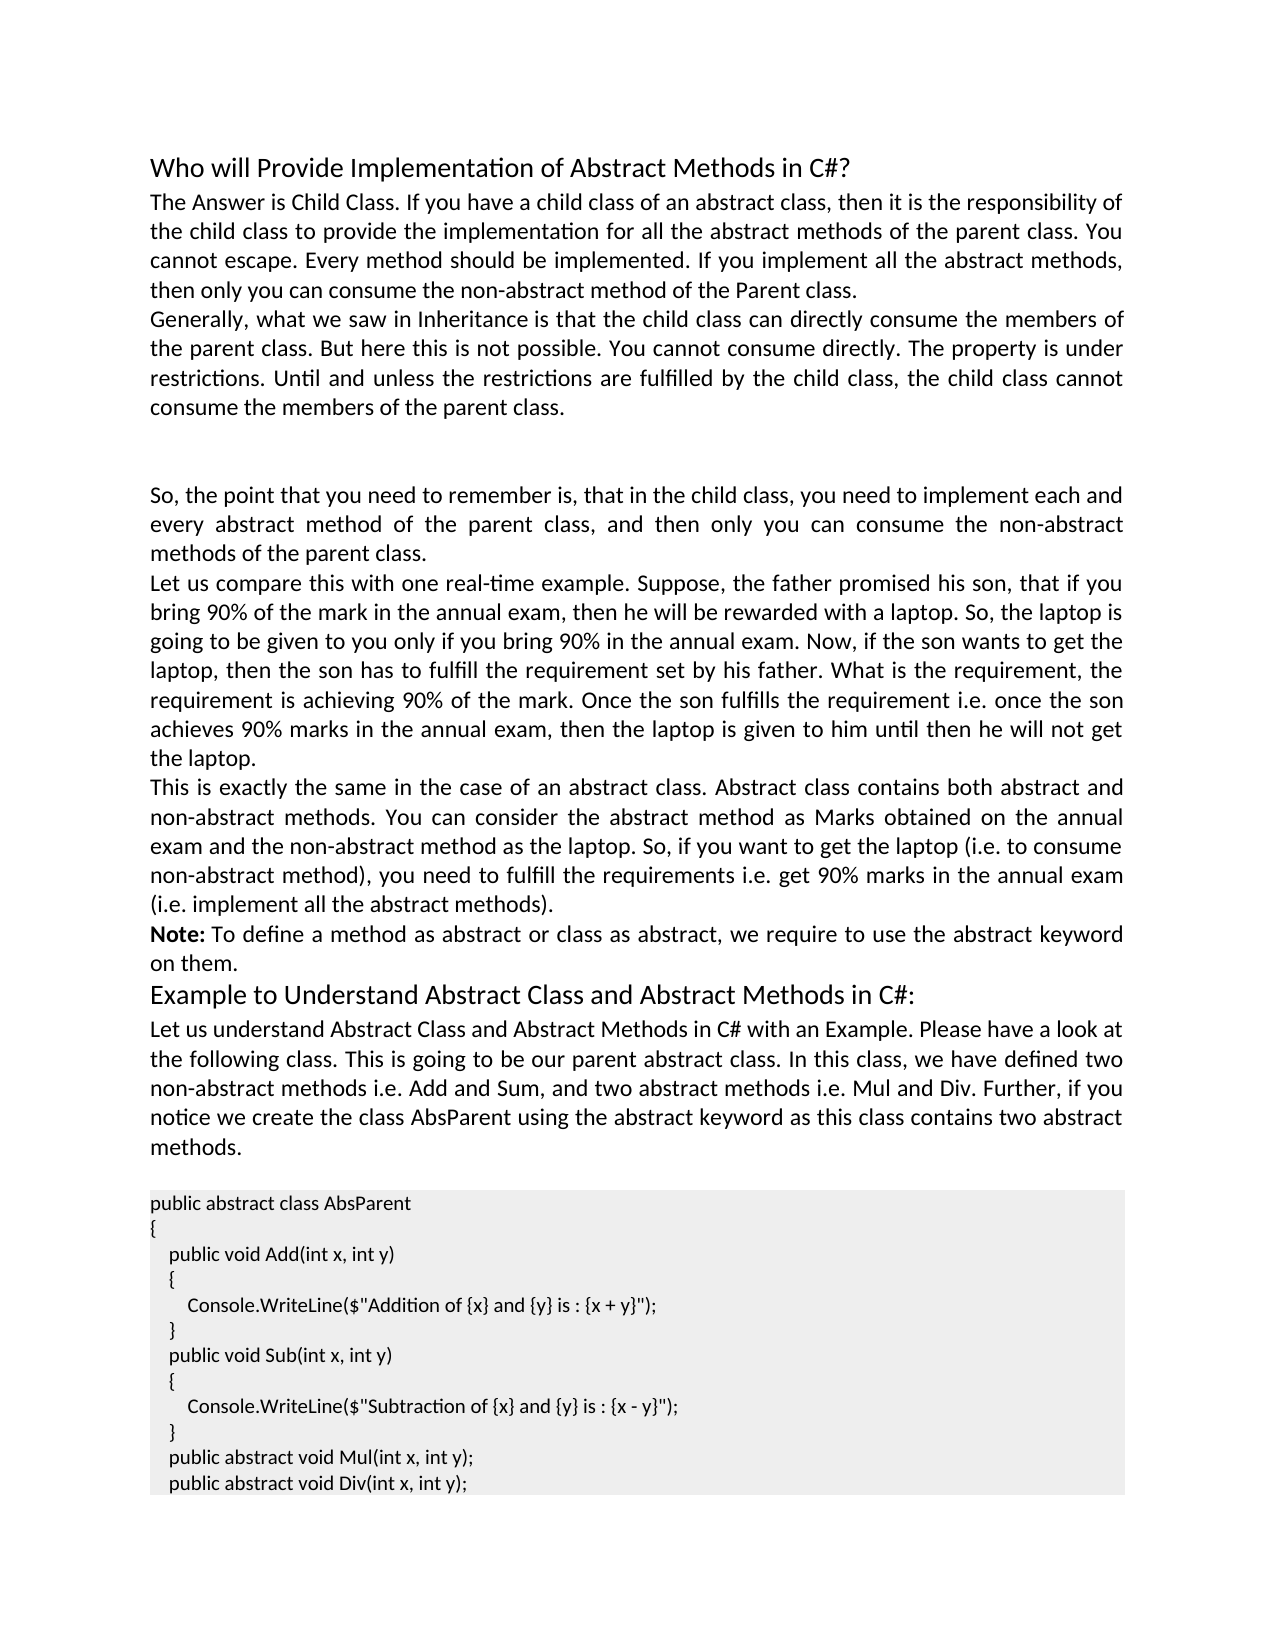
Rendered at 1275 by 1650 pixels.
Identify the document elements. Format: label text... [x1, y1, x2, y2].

text Console.WriteLine($"Addition of {x} and {y} is : {x + y}"); [150, 1292, 1125, 1317]
text Let us compare this with one real-time example. Suppose, the father promised his son, that if you bring 90% of the mark in the annual exam, then he will be rewarded with a laptop. So, the laptop is going to be given to you only if you bring 90% in the annual exam. Now, if the son wants to get the laptop, then the son has to fulfill the requirement set by his father. What is the requirement, the requirement is achieving 90% of the mark. Once the son fulfills the requirement i.e. once the son achieves 90% marks in the annual exam, then the laptop is given to him until then he will not get the laptop. [150, 568, 1125, 772]
text public void Sub(int x, int y) [150, 1343, 1125, 1368]
text Let us understand Abstract Class and Abstract Methods in C# with an Example. Please have a look at the following class. This is going to be our parent abstract class. In this class, we have defined two non-abstract methods i.e. Add and Sum, and two abstract methods i.e. Mul and Div. Further, if you notice we create the class AbsParent using the abstract keyword as this class contains two abstract methods. [150, 1014, 1125, 1161]
text public abstract void Mul(int x, int y); [150, 1444, 1125, 1470]
text { [150, 1368, 1125, 1393]
text } [150, 1317, 1125, 1343]
text This is exactly the same in the case of an abstract class. Abstract class contains both abstract and non-abstract methods. You can consider the abstract method as Marks obtained on the annual exam and the non-abstract method as the laptop. So, if you want to get the laptop (i.e. to consume non-abstract method), you need to fulfill the requirements i.e. get 90% marks in the annual exam (i.e. implement all the abstract methods). [150, 772, 1125, 919]
text Generally, what we saw in Inheritance is that the child class can directly consume the members of the parent class. But here this is not possible. You cannot consume directly. The property is under restrictions. Until and unless the restrictions are fulfilled by the child class, the child class cannot consume the members of the parent class. [150, 304, 1125, 421]
text { [150, 1216, 1125, 1241]
text public abstract class AbsParent [150, 1190, 1125, 1216]
text The Answer is Child Class. If you have a child class of an abstract class, then it is the responsibility of the child class to provide the implementation for all the abstract methods of the parent class. You cannot escape. Every method should be implemented. If you implement all the abstract methods, then only you can consume the non-abstract method of the Parent class. [150, 187, 1125, 304]
text public abstract void Div(int x, int y); [150, 1470, 1125, 1495]
text } [150, 1419, 1125, 1444]
text Note: To define a method as abstract or class as abstract, we require to use the abstract keyword on them. [150, 919, 1125, 977]
text public void Add(int x, int y) [150, 1241, 1125, 1266]
text { [150, 1266, 1125, 1292]
text So, the point that you need to remember is, that in the child class, you need to implement each and every abstract method of the parent class, and then only you can consume the non-abstract methods of the parent class. [150, 480, 1125, 568]
text Console.WriteLine($"Subtraction of {x} and {y} is : {x - y}"); [150, 1393, 1125, 1419]
subtitle Who will Provide Implementation of Abstract Methods in C#? [150, 150, 1125, 184]
subtitle Example to Understand Abstract Class and Abstract Methods in C#: [150, 977, 1125, 1012]
